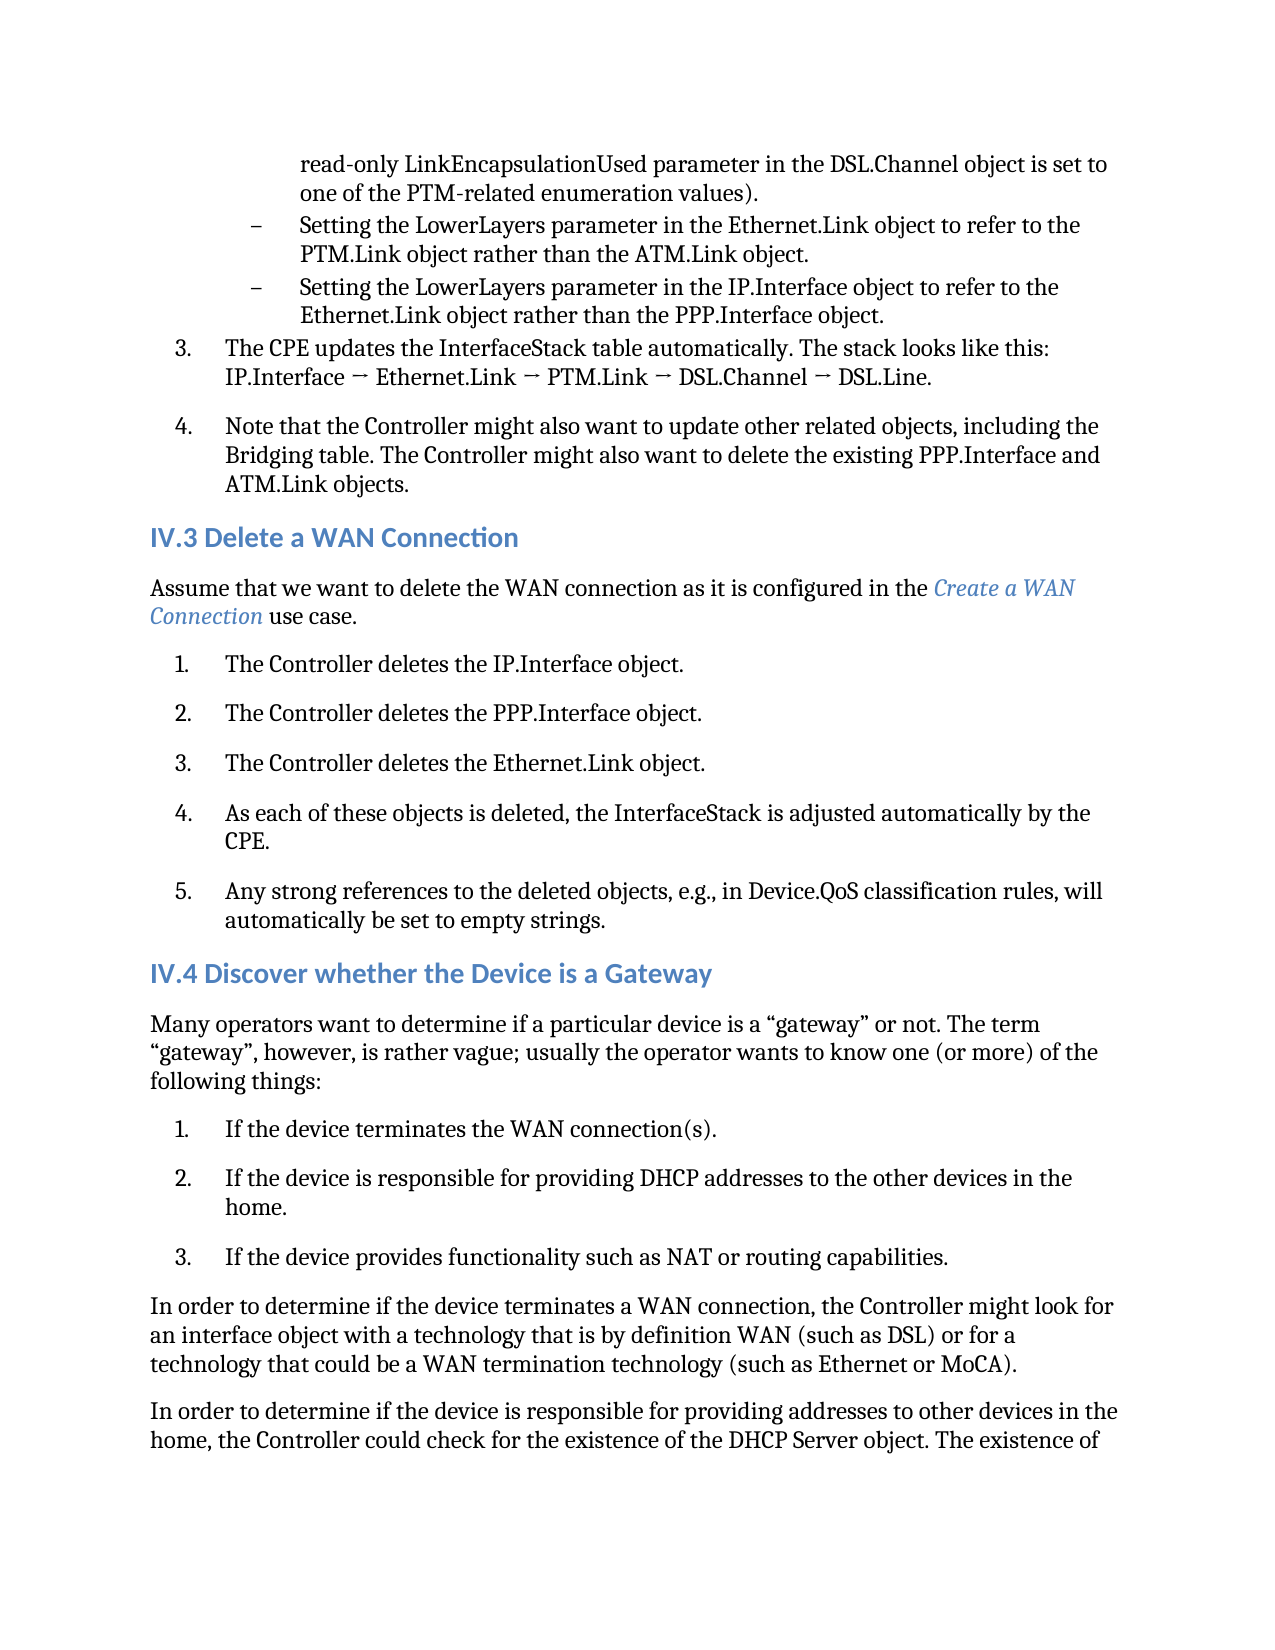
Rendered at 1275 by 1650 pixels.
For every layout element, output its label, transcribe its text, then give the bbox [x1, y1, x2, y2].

text Assume that we want to delete the WAN connection as it is configured in the Create a WAN Connection use case. [150, 573, 1125, 631]
text Many operators want to determine if a particular device is a “gateway” or not. The term “gateway”, however, is rather vague; usually the operator wants to know one (or more) of the following things: [150, 1009, 1125, 1096]
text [150, 1397, 1125, 1454]
list If the device is responsible for providing DHCP addresses to the other devices in the home. [175, 1164, 1125, 1222]
list Setting the LowerLayers parameter in the IP.Interface object to refer to the Ethernet.Link object rather than the PPP.Interface object. [250, 272, 1125, 330]
list If the device terminates the WAN connection(s). [175, 1114, 1125, 1143]
subtitle IV.3 Delete a WAN Connection [150, 519, 1125, 555]
list The Controller deletes the PPP.Interface object. [175, 699, 1125, 728]
text In order to determine if the device terminates a WAN connection, the Controller might look for an interface object with a technology that is by definition WAN (such as DSL) or for a technology that could be a WAN termination technology (such as Ethernet or MoCA). [150, 1292, 1125, 1378]
subtitle IV.4 Discover whether the Device is a Gateway [150, 955, 1125, 991]
list The CPE updates the InterfaceStack table automatically. The stack looks like this: IP.Interface → Ethernet.Link → PTM.Link → DSL.Channel → DSL.Line. [175, 334, 1125, 391]
list The Controller deletes the IP.Interface object. [175, 650, 1125, 678]
list Setting the LowerLayers parameter in the Ethernet.Link object to refer to the PTM.Link object rather than the ATM.Link object. [250, 211, 1125, 269]
list The Controller deletes the Ethernet.Link object. [175, 749, 1125, 778]
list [250, 150, 1125, 207]
list Any strong references to the deleted objects, e.g., in Device.QoS classification rules, will automatically be set to empty strings. [175, 877, 1125, 934]
list Note that the Controller might also want to update other related objects, including the Bridging table. The Controller might also want to delete the existing PPP.Interface and ATM.Link objects. [175, 412, 1125, 498]
list As each of these objects is deleted, the InterfaceStack is adjusted automatically by the CPE. [175, 798, 1125, 856]
list If the device provides functionality such as NAT or routing capabilities. [175, 1242, 1125, 1271]
